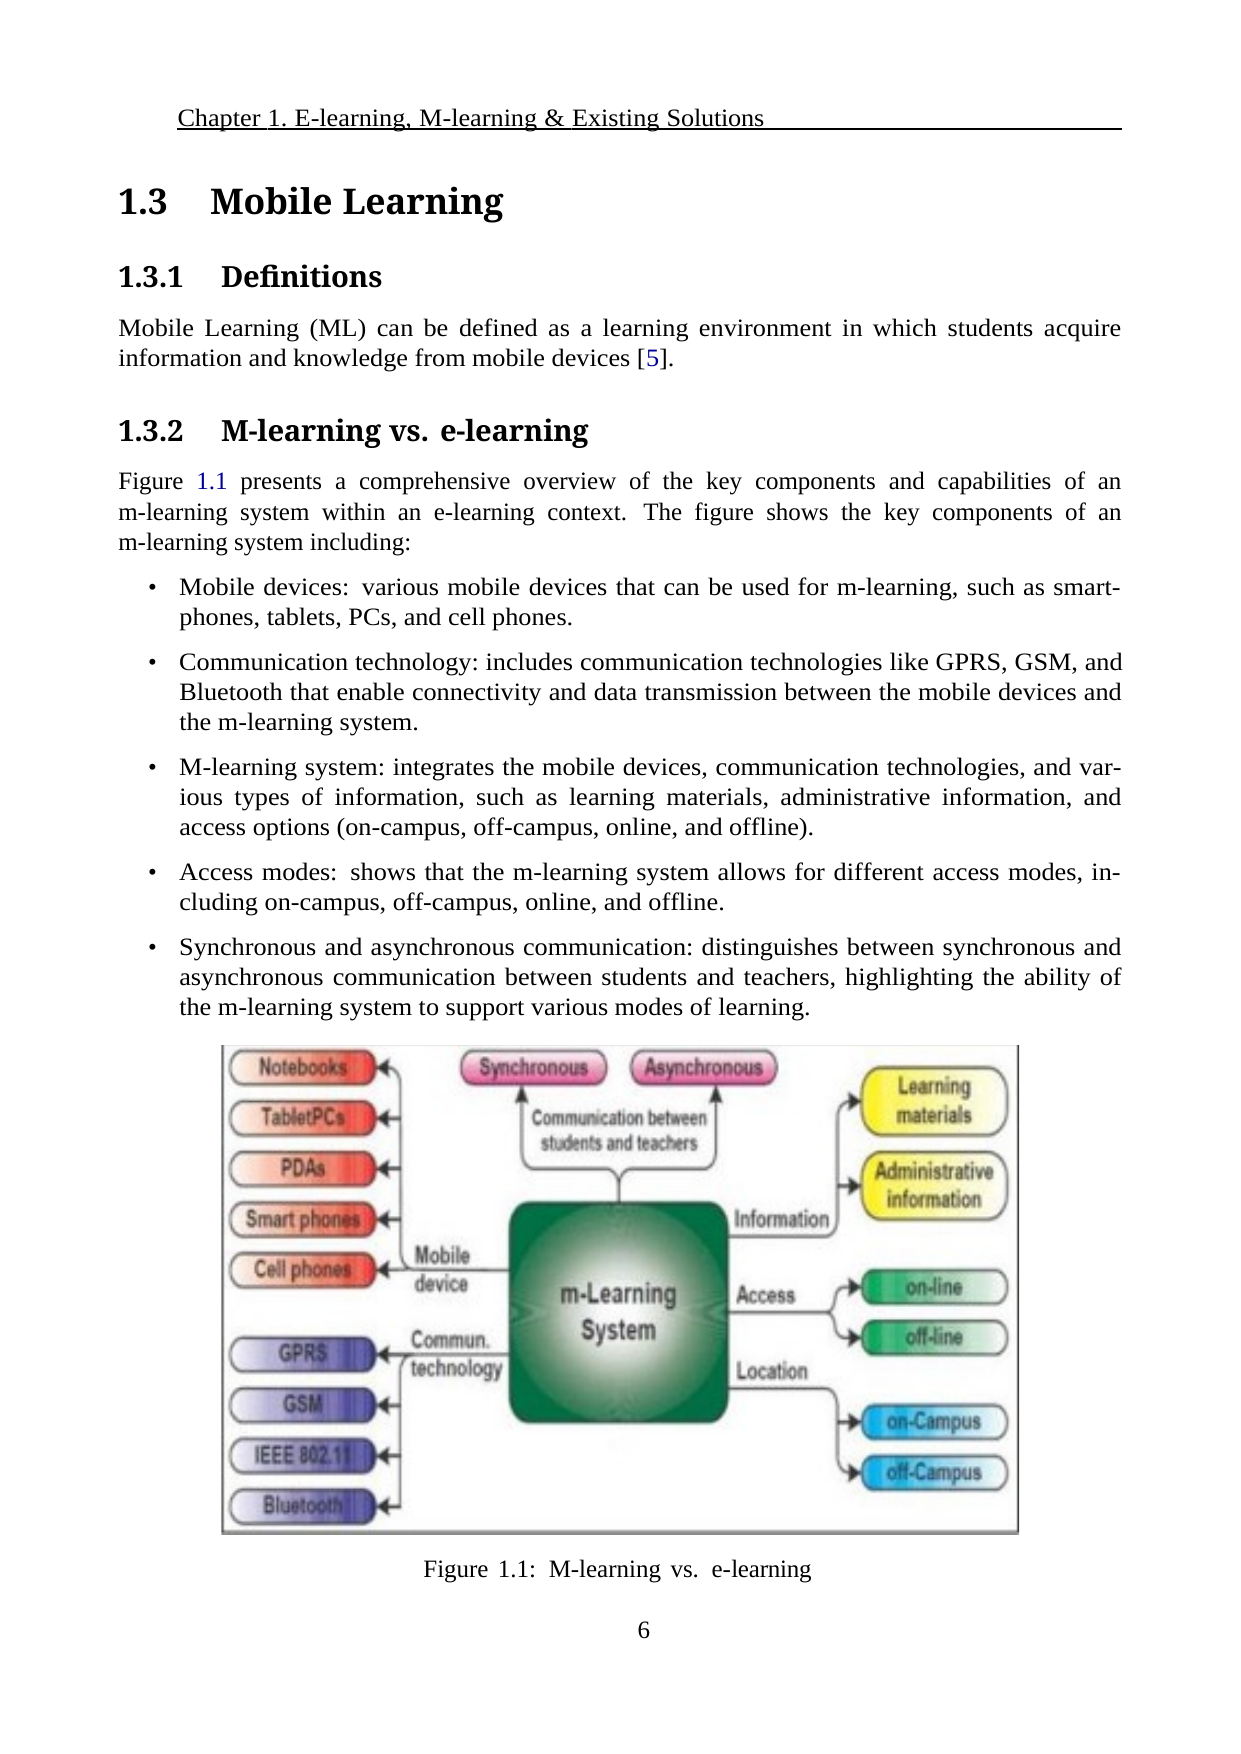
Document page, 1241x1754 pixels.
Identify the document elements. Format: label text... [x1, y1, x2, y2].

text Figure 1.1 presents a comprehensive overview of the key components and capabilities of an m-learning system within an e-learning context. The figure shows the key components of an m-learning system including: [118, 466, 1122, 555]
list Communication technology: includes communication technologies like GPRS, GSM, and Bluetooth that enable connectivity and data transmission between the mobile devices and the m-learning system. [148, 647, 1122, 736]
list Access modes: shows that the m-learning system allows for different access modes, in- cluding on-campus, off-campus, online, and offline. [148, 857, 1122, 916]
subtitle Definitions [118, 256, 1226, 296]
text Mobile Learning (ML) can be defined as a learning environment in which students acquire information and knowledge from mobile devices [5]. [118, 313, 1122, 371]
list Synchronous and asynchronous communication: distinguishes between synchronous and asynchronous communication between students and teachers, highlighting the ability of the m-learning system to support various modes of learning. [148, 932, 1123, 1021]
subtitle M-learning vs. e-learning [118, 410, 1226, 450]
list M-learning system: integrates the mobile devices, communication technologies, and var- ious types of information, such as learning materials, administrative information, and access options (on-campus, off-campus, online, and offline). [148, 752, 1122, 841]
text Figure 1.1: M-learning vs. e-learning [423, 1061, 1226, 1582]
picture [220, 1045, 1020, 1535]
subtitle Mobile Learning [118, 176, 1226, 224]
list Mobile devices: various mobile devices that can be used for m-learning, such as smart- phones, tablets, PCs, and cell phones. [148, 572, 1123, 630]
